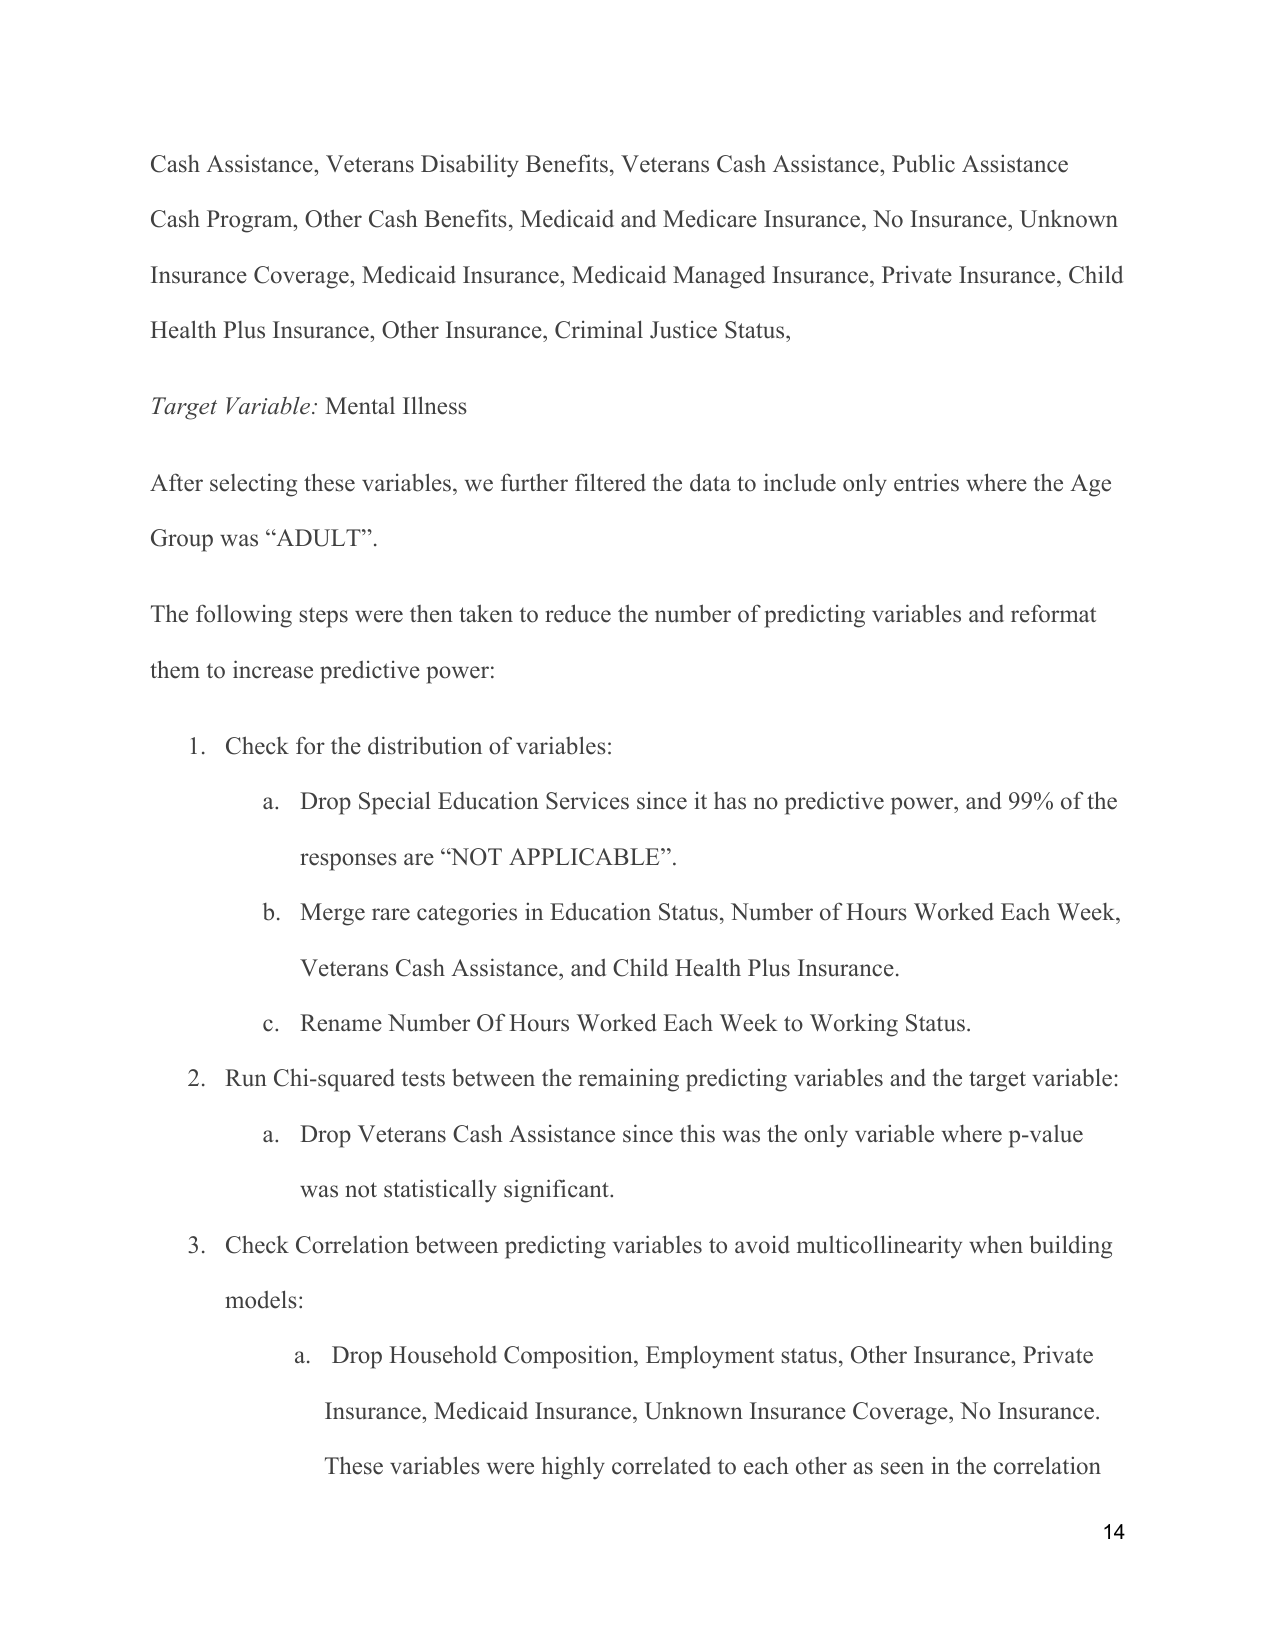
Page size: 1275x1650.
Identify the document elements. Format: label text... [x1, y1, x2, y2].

list Merge rare categories in Education Status, Number of Hours Worked Each Week, Veterans Cash Assistance, and Child Health Plus Insurance. [262, 898, 1125, 981]
text After selecting these variables, we further filtered the data to include only entries where the Age Group was “ADULT”. [150, 469, 1125, 552]
list Check for the distribution of variables: [187, 732, 1125, 760]
text The following steps were then taken to reduce the number of predicting variables and reformat them to increase predictive power: [150, 600, 1125, 683]
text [150, 150, 1125, 344]
list Run Chi-squared tests between the remaining predicting variables and the target variable: [187, 1064, 1125, 1092]
list Drop Special Education Services since it has no predictive power, and 99% of the responses are “NOT APPLICABLE”. [262, 787, 1125, 871]
list Rename Number Of Hours Worked Each Week to Working Status. [262, 1009, 1125, 1037]
list Check Correlation between predicting variables to avoid multicollinearity when building models: [187, 1231, 1125, 1314]
list Drop Veterans Cash Assistance since this was the only variable where p-value was not statistically significant. [262, 1120, 1125, 1203]
list Drop Household Composition, Employment status, Other Insurance, Private Insurance, Medicaid Insurance, Unknown Insurance Coverage, No Insurance. These variables were highly correlated to each other as seen in the correlation [262, 1342, 1125, 1480]
text Target Variable: Mental Illness [150, 392, 1125, 420]
